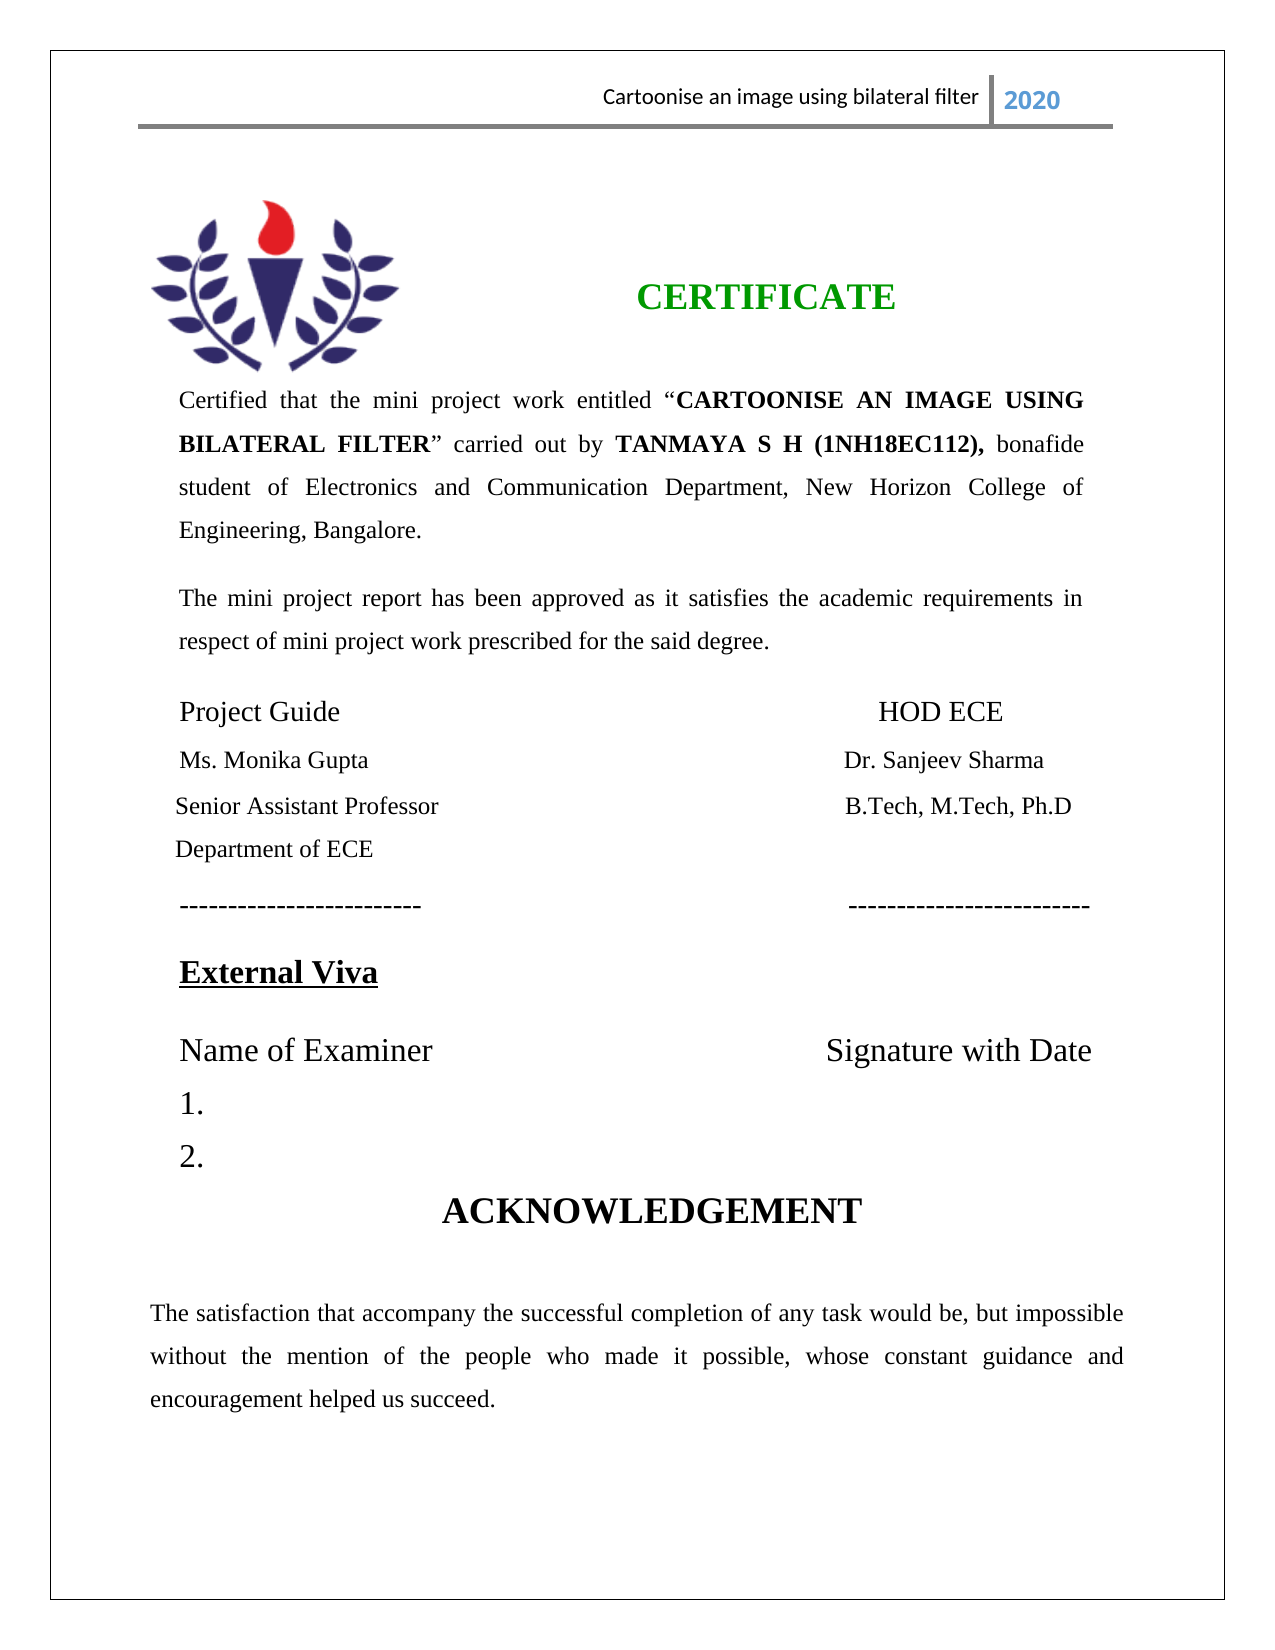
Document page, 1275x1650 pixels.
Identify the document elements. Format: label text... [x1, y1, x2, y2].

text Department of ECE [150, 834, 1125, 863]
text The satisfaction that accompany the successful completion of any task would be, but impossible without the mention of the people who made it possible, whose constant guidance and encouragement helped us succeed. [150, 1298, 1125, 1413]
text Name of Examiner Signature with Date [179, 1030, 1125, 1069]
text Project Guide HOD ECE [150, 694, 1125, 728]
text Certified that the mini project work entitled “CARTOONISE AN IMAGE USING BILATERAL FILTER” carried out by TANMAYA S H (1NH18EC112), bonafide student of Electronics and Communication Department, New Horizon College of Engineering, Bangalore. [178, 386, 1084, 544]
text ------------------------- ------------------------- [150, 887, 1125, 921]
text 2. [179, 1136, 1125, 1174]
text CERTIFICATE [401, 274, 1105, 317]
text Ms. Monika Gupta Dr. Sanjeev Sharma [150, 745, 1125, 774]
text External Viva [150, 953, 1125, 991]
text The mini project report has been approved as it satisfies the academic requirements in respect of mini project work prescribed for the said degree. [178, 583, 1084, 655]
text 1. [179, 1083, 1125, 1122]
text ACKNOWLEDGEMENT [179, 1189, 1125, 1232]
picture [150, 200, 401, 373]
text Senior Assistant Professor B.Tech, M.Tech, Ph.D [150, 791, 1125, 820]
